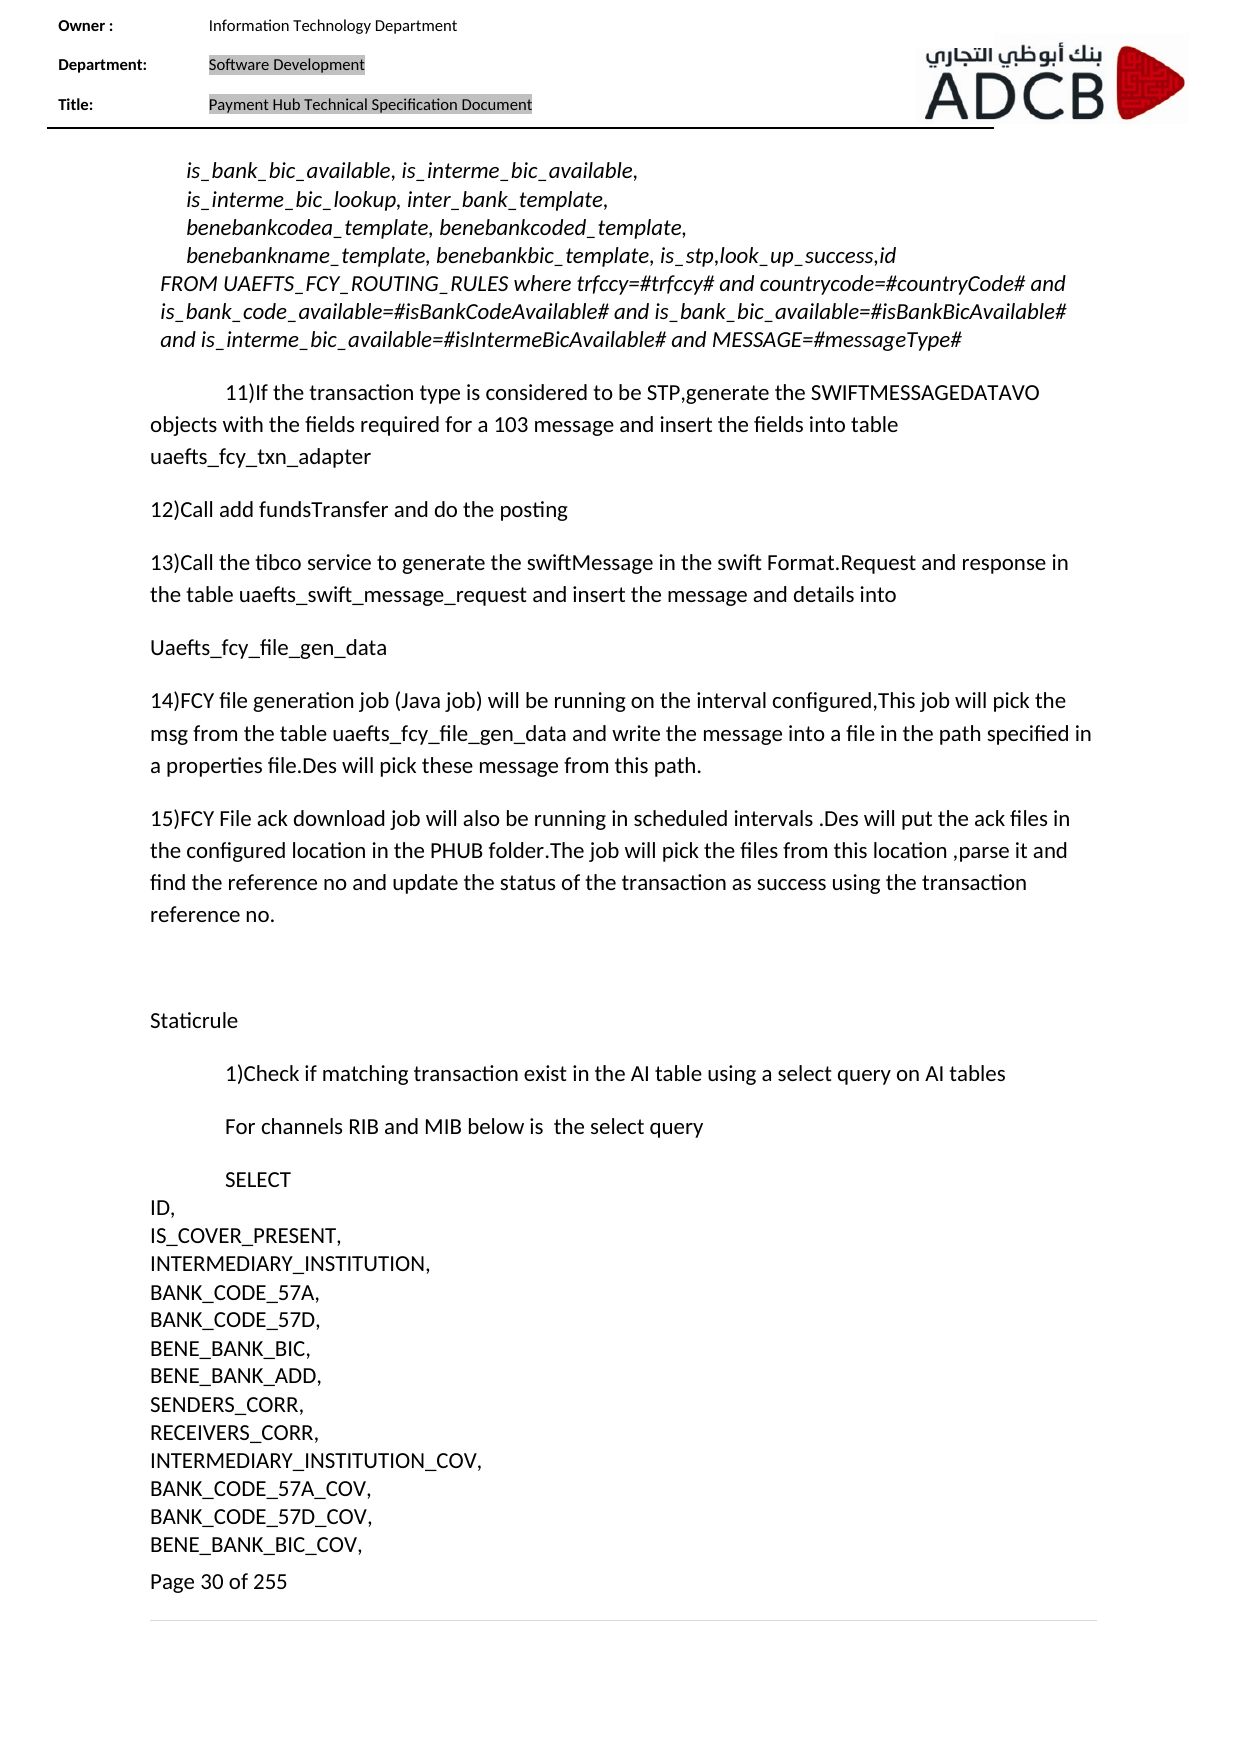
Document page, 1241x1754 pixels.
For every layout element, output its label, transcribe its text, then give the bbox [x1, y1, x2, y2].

text SENDERS_CORR, [150, 1390, 1097, 1418]
text SELECT [150, 1166, 1097, 1193]
text ID, [150, 1193, 1097, 1222]
text RECEIVERS_CORR, [150, 1418, 1097, 1446]
text BANK_CODE_57D_COV, [150, 1502, 1097, 1530]
text 15)FCY File ack download job will also be running in scheduled intervals .Des will put the ack files in the configured location in the PHUB folder.The job will pick the files from this location ,parse it and find the reference no and update the status of the transaction as success using the transaction reference no. [150, 804, 1097, 928]
text INTERMEDIARY_INSTITUTION_COV, [150, 1446, 1097, 1474]
text For channels RIB and MIB below is the select query [150, 1112, 1097, 1141]
text Uaefts_fcy_file_gen_data [150, 633, 1097, 661]
text INTERMEDIARY_INSTITUTION, [150, 1249, 1097, 1278]
text 13)Call the tibco service to generate the swiftMessage in the swift Format.Request and response in the table uaefts_swift_message_request and insert the message and details into [150, 548, 1097, 608]
text 11)If the transaction type is considered to be STP,generate the SWIFTMESSAGEDATAVO objects with the fields required for a 103 message and insert the fields into table uaefts_fcy_txn_adapter [150, 378, 1097, 470]
text IS_COVER_PRESENT, [150, 1222, 1097, 1249]
text BANK_CODE_57D, [150, 1306, 1097, 1334]
text BANK_CODE_57A_COV, [150, 1474, 1097, 1502]
text BANK_CODE_57A, [150, 1278, 1097, 1306]
text BENE_BANK_BIC_COV, [150, 1530, 1097, 1558]
text is_interme_bic_lookup, inter_bank_template, [150, 185, 1097, 213]
text Staticrule [150, 1006, 1097, 1034]
text 1)Check if matching transaction exist in the AI table using a select query on AI tables [150, 1059, 1097, 1087]
text BENE_BANK_BIC, [150, 1334, 1097, 1362]
text BENE_BANK_ADD, [150, 1362, 1097, 1390]
text is_bank_code_available=#isBankCodeAvailable# and is_bank_bic_available=#isBankBicAvailable# [150, 297, 1097, 325]
text 14)FCY file generation job (Java job) will be running on the interval configured,This job will pick the msg from the table uaefts_fcy_file_gen_data and write the message into a file in the path specified in a properties file.Des will pick these message from this path. [150, 686, 1097, 779]
text benebankcodea_template, benebankcoded_template, [150, 213, 1097, 241]
text 12)Call add fundsTransfer and do the posting [150, 495, 1097, 523]
text FROM UAEFTS_FCY_ROUTING_RULES where trfccy=#trfccy# and countrycode=#countryCode# and [150, 269, 1097, 297]
picture [914, 33, 1189, 124]
text is_bank_bic_available, is_interme_bic_available, [150, 157, 1097, 185]
text benebankname_template, benebankbic_template, is_stp,look_up_success,id [150, 241, 1097, 269]
text and is_interme_bic_available=#isIntermeBicAvailable# and MESSAGE=#messageType# [150, 325, 1097, 353]
